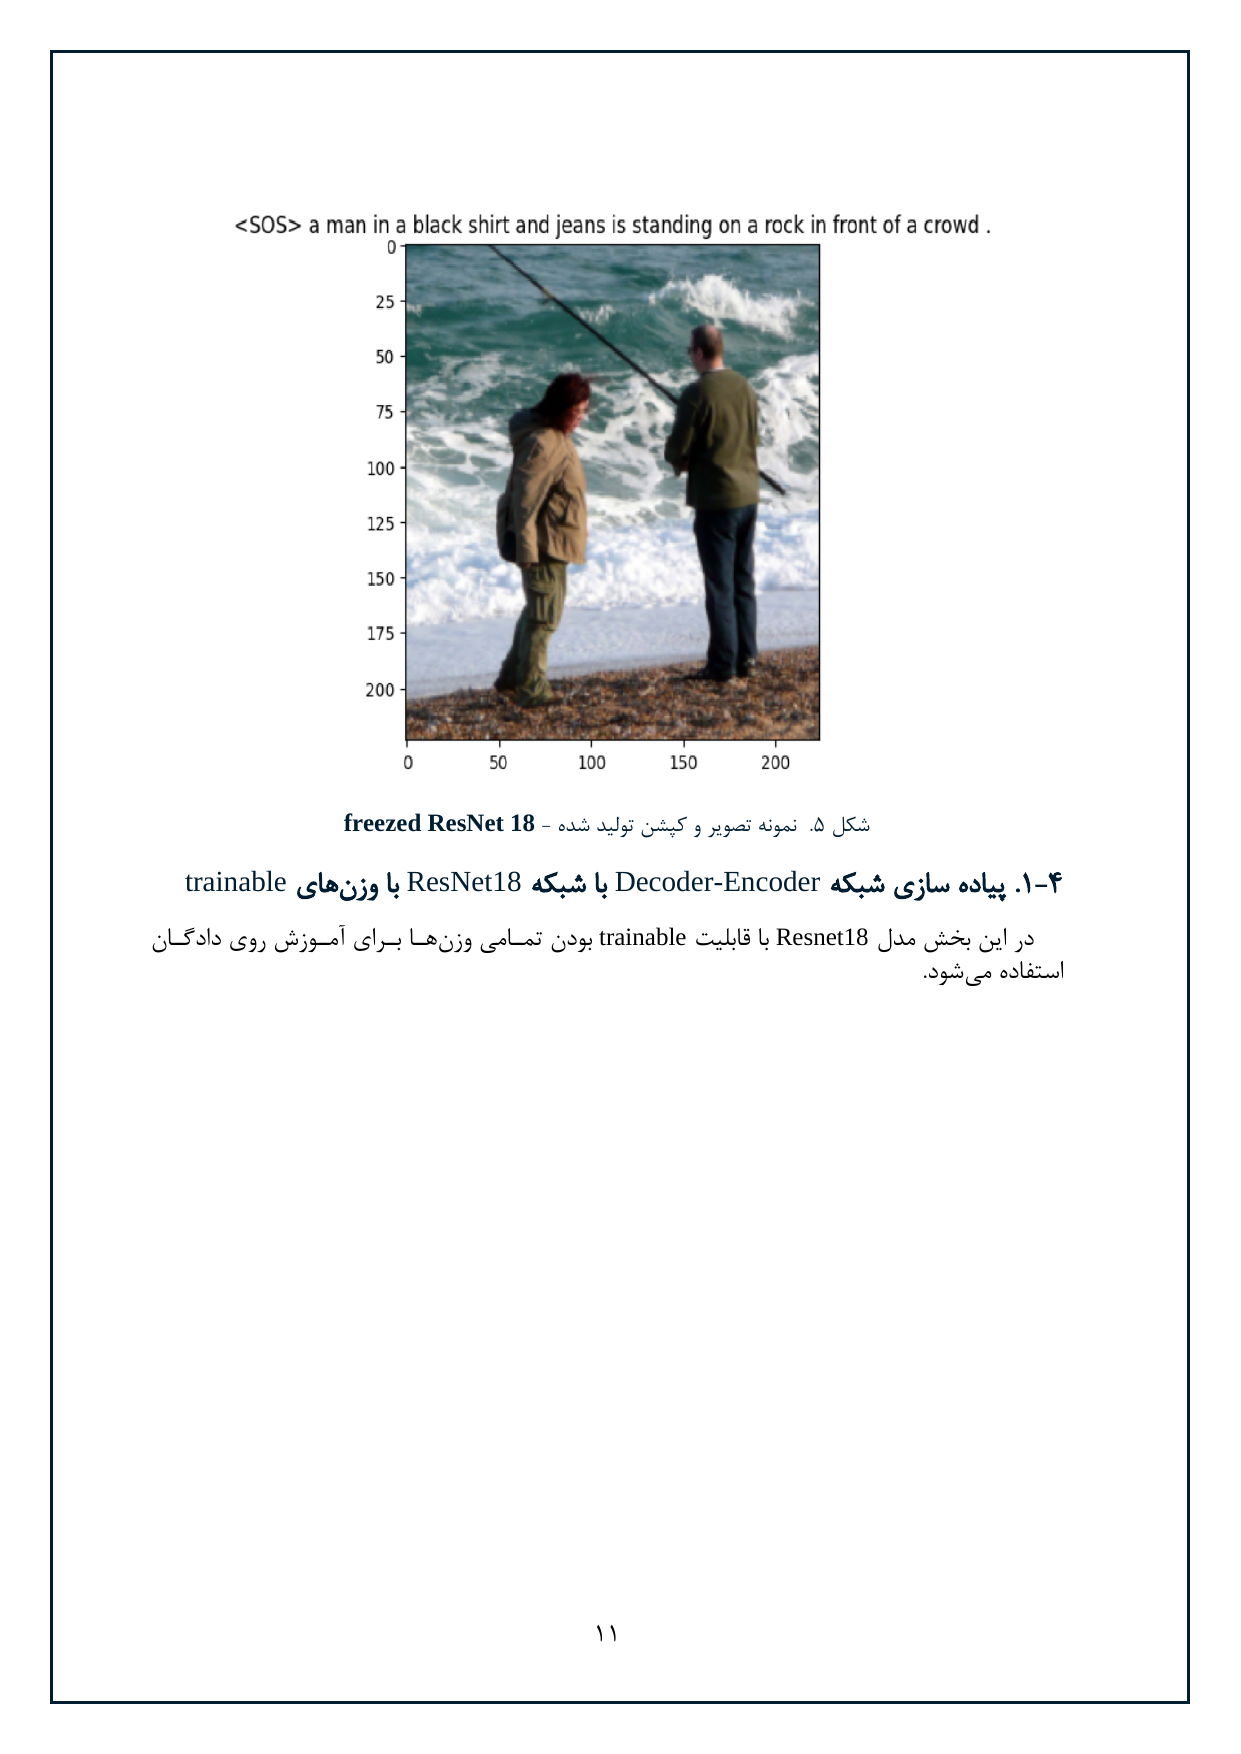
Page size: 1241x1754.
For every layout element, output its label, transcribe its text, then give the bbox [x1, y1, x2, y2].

picture [179, 195, 1004, 791]
text شکل 5. نمونه تصویر و کپشن تولید شده - freezed ResNet 18 [150, 808, 1063, 839]
text در این بخش مدل Resnet18 با قابلیت trainable بودن تمامی وزن‌ها برای آموزش روی دادگان استفاده می‌شود. [150, 922, 1063, 988]
text ۱-4. پیاده سازی شبکه Decoder-Encoder با شبکه ResNet18 با وزن‌های trainable [150, 864, 1063, 903]
